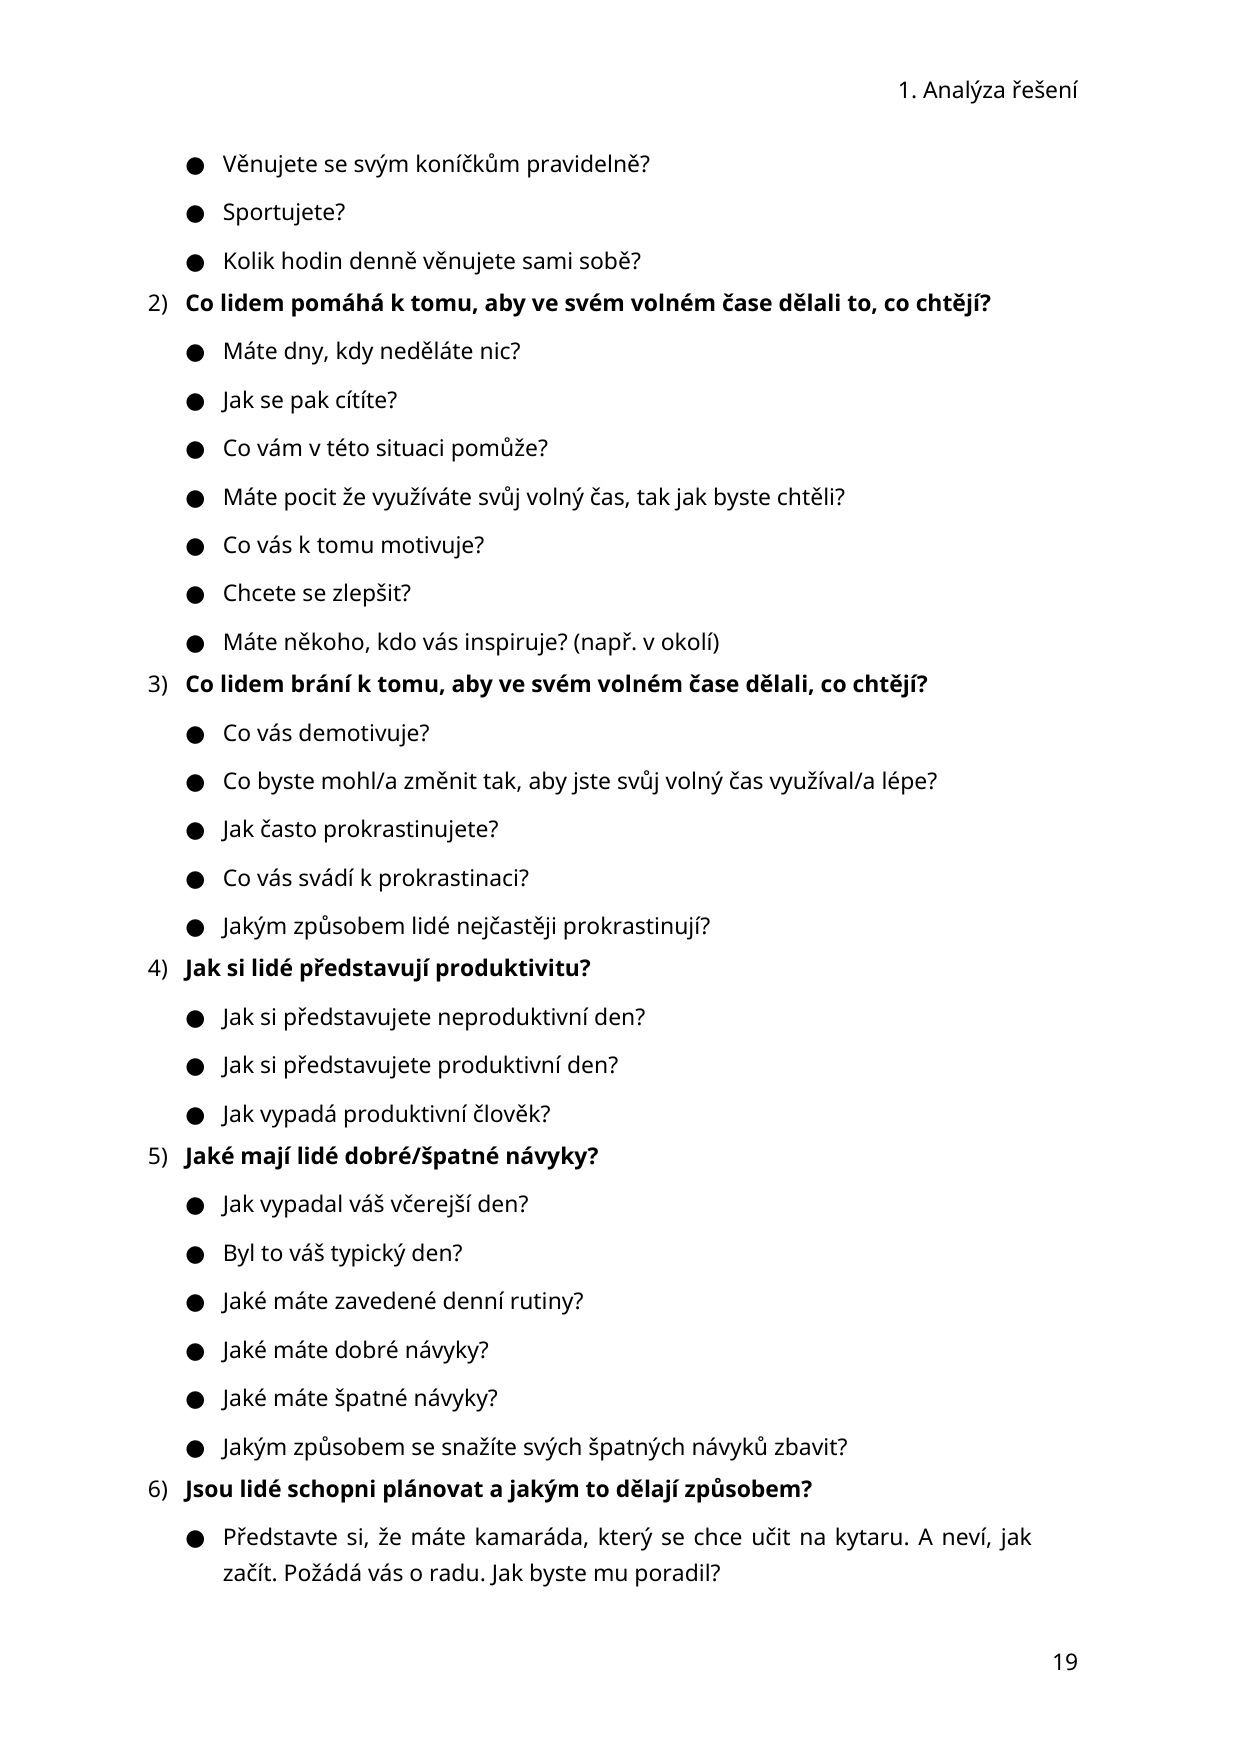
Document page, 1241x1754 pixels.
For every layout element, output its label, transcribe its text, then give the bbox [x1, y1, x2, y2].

list Máte někoho, kdo vás inspiruje? (např. v okolí) [185, 626, 1033, 657]
list Jaké máte dobré návyky? [185, 1334, 1033, 1365]
list Co byste mohl/a změnit tak, aby jste svůj volný čas využíval/a lépe? [185, 765, 1033, 796]
list Jakým způsobem se snažíte svých špatných návyků zbavit? [185, 1431, 1033, 1462]
list Jakým způsobem lidé nejčastěji prokrastinují? [185, 910, 1033, 941]
list Jak vypadal váš včerejší den? [185, 1188, 1033, 1219]
list Jak vypadá produktivní člověk? [185, 1098, 1033, 1129]
list Co vás demotivuje? [185, 716, 1033, 748]
list Kolik hodin denně věnujete sami sobě? [185, 244, 1033, 276]
list Máte dny, kdy neděláte nic? [185, 335, 1033, 366]
list Jaké mají lidé dobré/špatné návyky? [148, 1140, 1033, 1171]
list Jak si představujete neproduktivní den? [185, 1001, 1033, 1032]
list Chcete se zlepšit? [185, 577, 1033, 609]
list Představte si, že máte kamaráda, který se chce učit na kytaru. A neví, jak začít. Požádá vás o radu. Jak byste mu poradil? [185, 1521, 1033, 1588]
list Byl to váš typický den? [185, 1237, 1033, 1268]
list Co lidem pomáhá k tomu, aby ve svém volném čase dělali to, co chtějí? [148, 287, 1033, 318]
list Máte pocit že využíváte svůj volný čas, tak jak byste chtěli? [185, 481, 1033, 512]
list Jak si lidé představují produktivitu? [148, 952, 1033, 984]
list Jaké máte zavedené denní rutiny? [185, 1285, 1033, 1316]
list Co lidem brání k tomu, aby ve svém volném čase dělali, co chtějí? [148, 668, 1033, 699]
list Jaké máte špatné návyky? [185, 1382, 1033, 1413]
list Co vám v této situaci pomůže? [185, 432, 1033, 463]
list Jak často prokrastinujete? [185, 813, 1033, 844]
list Co vás k tomu motivuje? [185, 529, 1033, 560]
list Věnujete se svým koníčkům pravidelně? [185, 148, 1033, 179]
list Sportujete? [185, 196, 1033, 227]
list Jak se pak cítíte? [185, 384, 1033, 415]
list Jsou lidé schopni plánovat a jakým to dělají způsobem? [148, 1473, 1033, 1504]
list Co vás svádí k prokrastinaci? [185, 862, 1033, 893]
list Jak si představujete produktivní den? [185, 1049, 1033, 1081]
